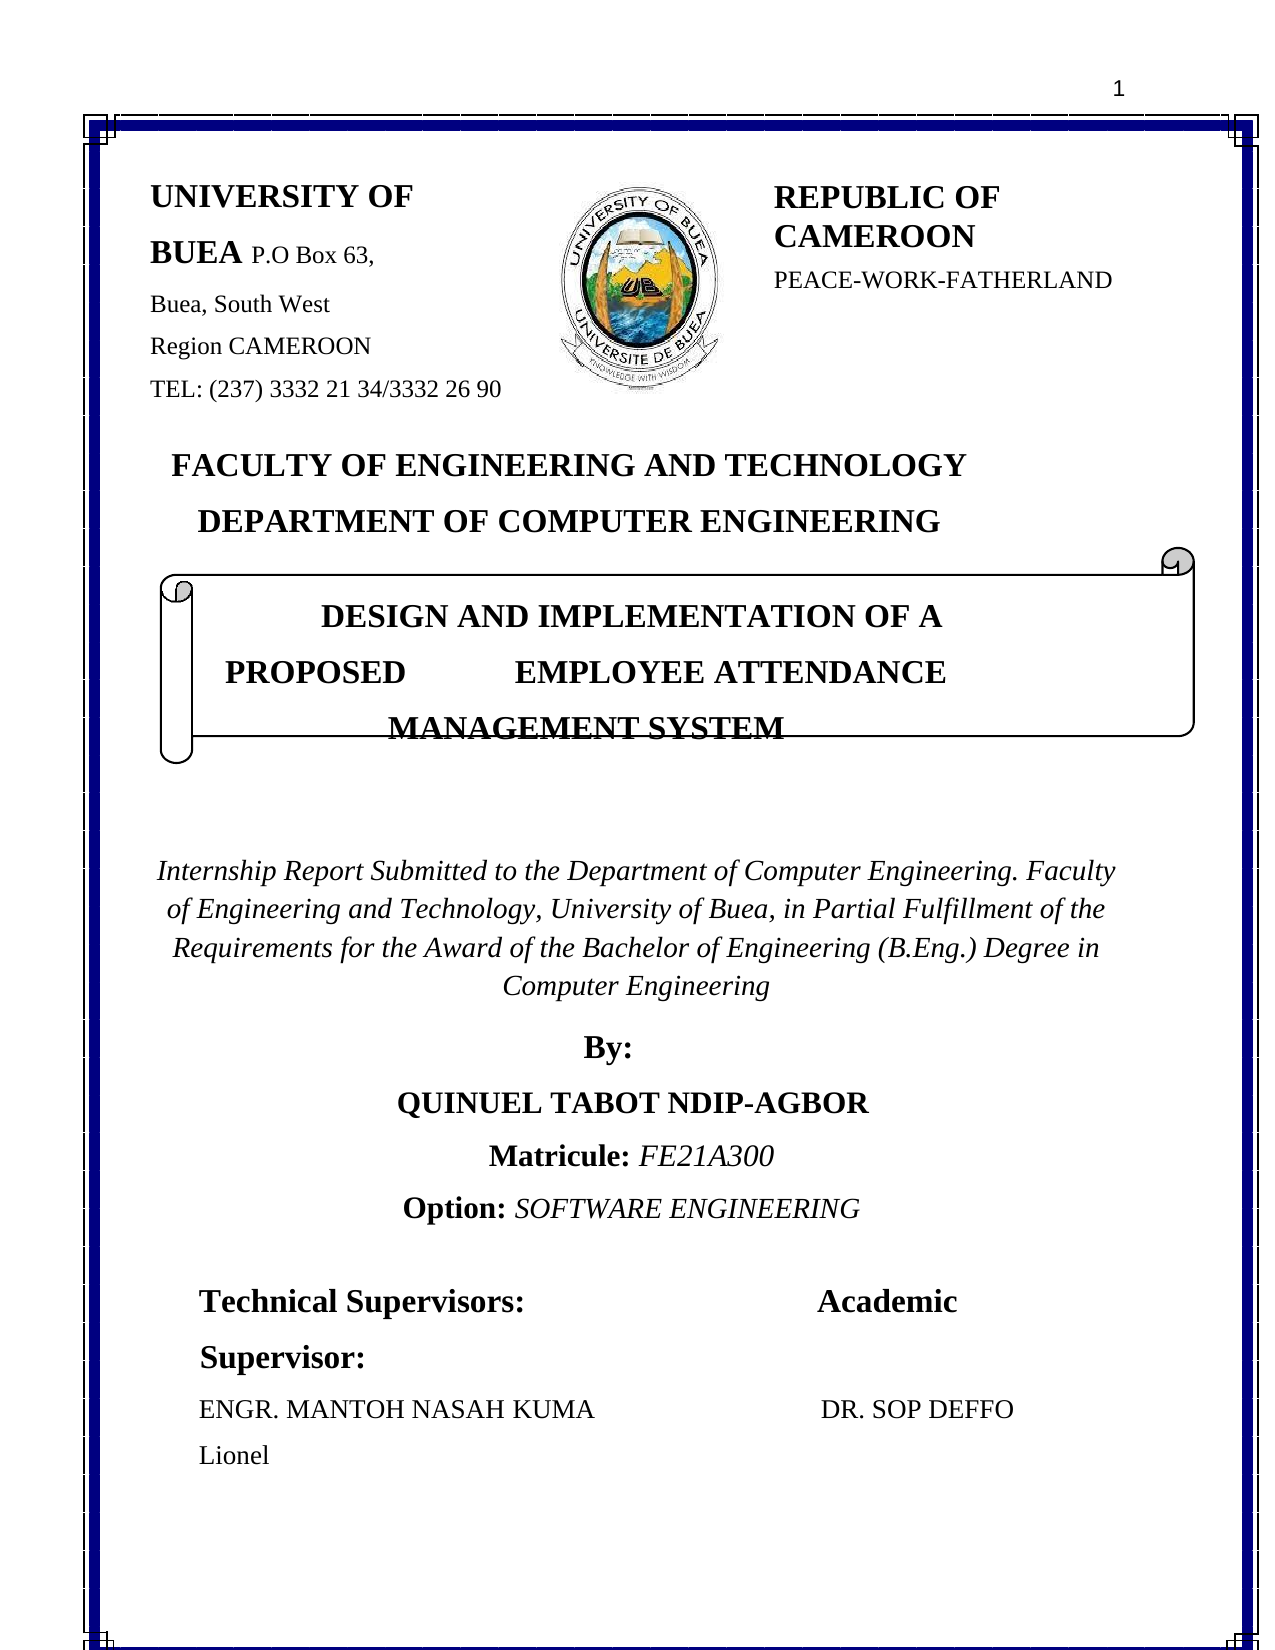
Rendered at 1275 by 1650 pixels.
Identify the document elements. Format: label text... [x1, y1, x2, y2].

picture [160, 581, 193, 596]
text Option: SOFTWARE ENGINEERING [199, 1190, 1067, 1226]
text UNIVERSITY OF BUEA P.O Box 63, [150, 176, 509, 271]
text TEL: (237) 3332 21 34/3332 26 90 [150, 374, 503, 403]
picture [498, 182, 780, 394]
text REPUBLIC OF CAMEROON [774, 177, 1127, 254]
picture [1187, 548, 1194, 554]
text QUINUEL TABOT NDIP-AGBOR [199, 1084, 1067, 1120]
picture [1164, 550, 1192, 573]
text Matricule: FE21A300 [199, 1137, 1067, 1173]
text Buea, South West Region CAMEROON [150, 289, 395, 360]
picture [1164, 568, 1177, 573]
picture [1162, 548, 1169, 555]
text DESIGN AND IMPLEMENTATION OF A PROPOSED EMPLOYEE ATTENDANCE MANAGEMENT SYSTEM [150, 596, 1022, 747]
text By: [150, 1028, 1067, 1066]
text Technical Supervisors: Academic Supervisor: [199, 1281, 1067, 1376]
text FACULTY OF ENGINEERING AND TECHNOLOGY DEPARTMENT OF COMPUTER ENGINEERING [150, 445, 988, 540]
text ENGR. MANTOH NASAH KUMA DR. SOP DEFFO Lionel [199, 1394, 1067, 1471]
text Internship Report Submitted to the Department of Computer Engineering. Faculty of Engineering and Technology, University of Buea, in Partial Fulfillment of the Requirements for the Award of the Bachelor of Engineering (B.Eng.) Degree in Computer Engineering [150, 853, 1125, 1002]
text PEACE-WORK-FATHERLAND [774, 265, 1127, 294]
